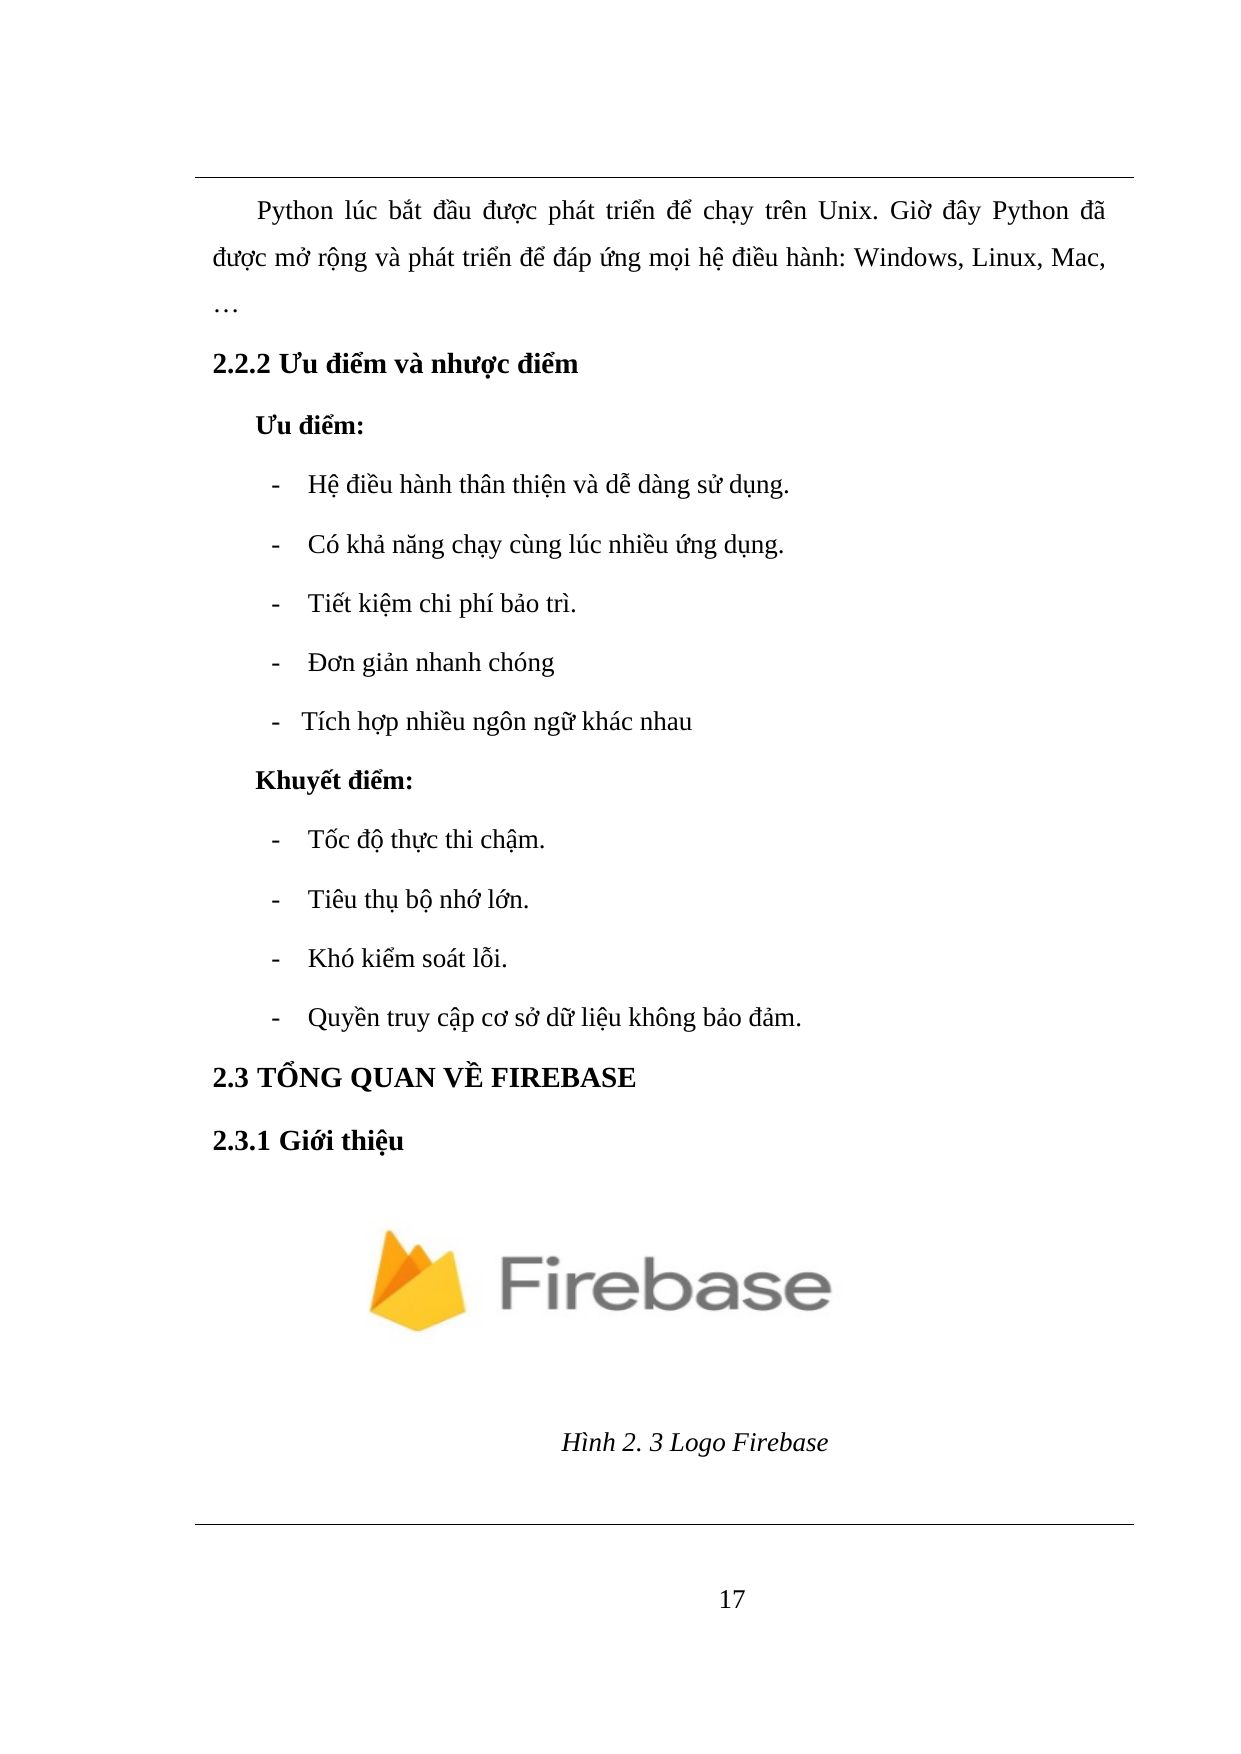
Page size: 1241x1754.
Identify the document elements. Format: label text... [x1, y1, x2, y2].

list Tiết kiệm chi phí bảo trì. [271, 587, 1122, 618]
text Hình 2. 3 Logo Firebase [270, 1426, 1122, 1458]
list Có khả năng chạy cùng lúc nhiều ứng dụng. [271, 528, 1122, 559]
list Tích hợp nhiều ngôn ngữ khác nhau [271, 705, 1122, 736]
list Khó kiểm soát lỗi. [271, 942, 1122, 973]
picture [321, 1185, 892, 1383]
text Python lúc bắt đầu được phát triển để chạy trên Unix. Giờ đây Python đã được mở rộng và phát triển để đáp ứng mọi hệ điều hành: Windows, Linux, Mac, … [212, 177, 1107, 318]
list Hệ điều hành thân thiện và dễ dàng sử dụng. [271, 468, 1122, 500]
list Tiêu thụ bộ nhớ lớn. [271, 883, 1122, 914]
list Quyền truy cập cơ sở dữ liệu không bảo đảm. [271, 1001, 1122, 1032]
text Ưu điểm: [255, 409, 1122, 441]
subtitle 2.3.1 Giới thiệu [212, 1123, 1122, 1157]
text Khuyết điểm: [255, 764, 1122, 796]
subtitle 2.3 TỔNG QUAN VỀ FIREBASE [212, 1060, 1122, 1094]
list Đơn giản nhanh chóng [271, 646, 1122, 677]
list Tốc độ thực thi chậm. [271, 823, 1122, 855]
subtitle 2.2.2 Ưu điểm và nhược điểm [212, 347, 1122, 380]
